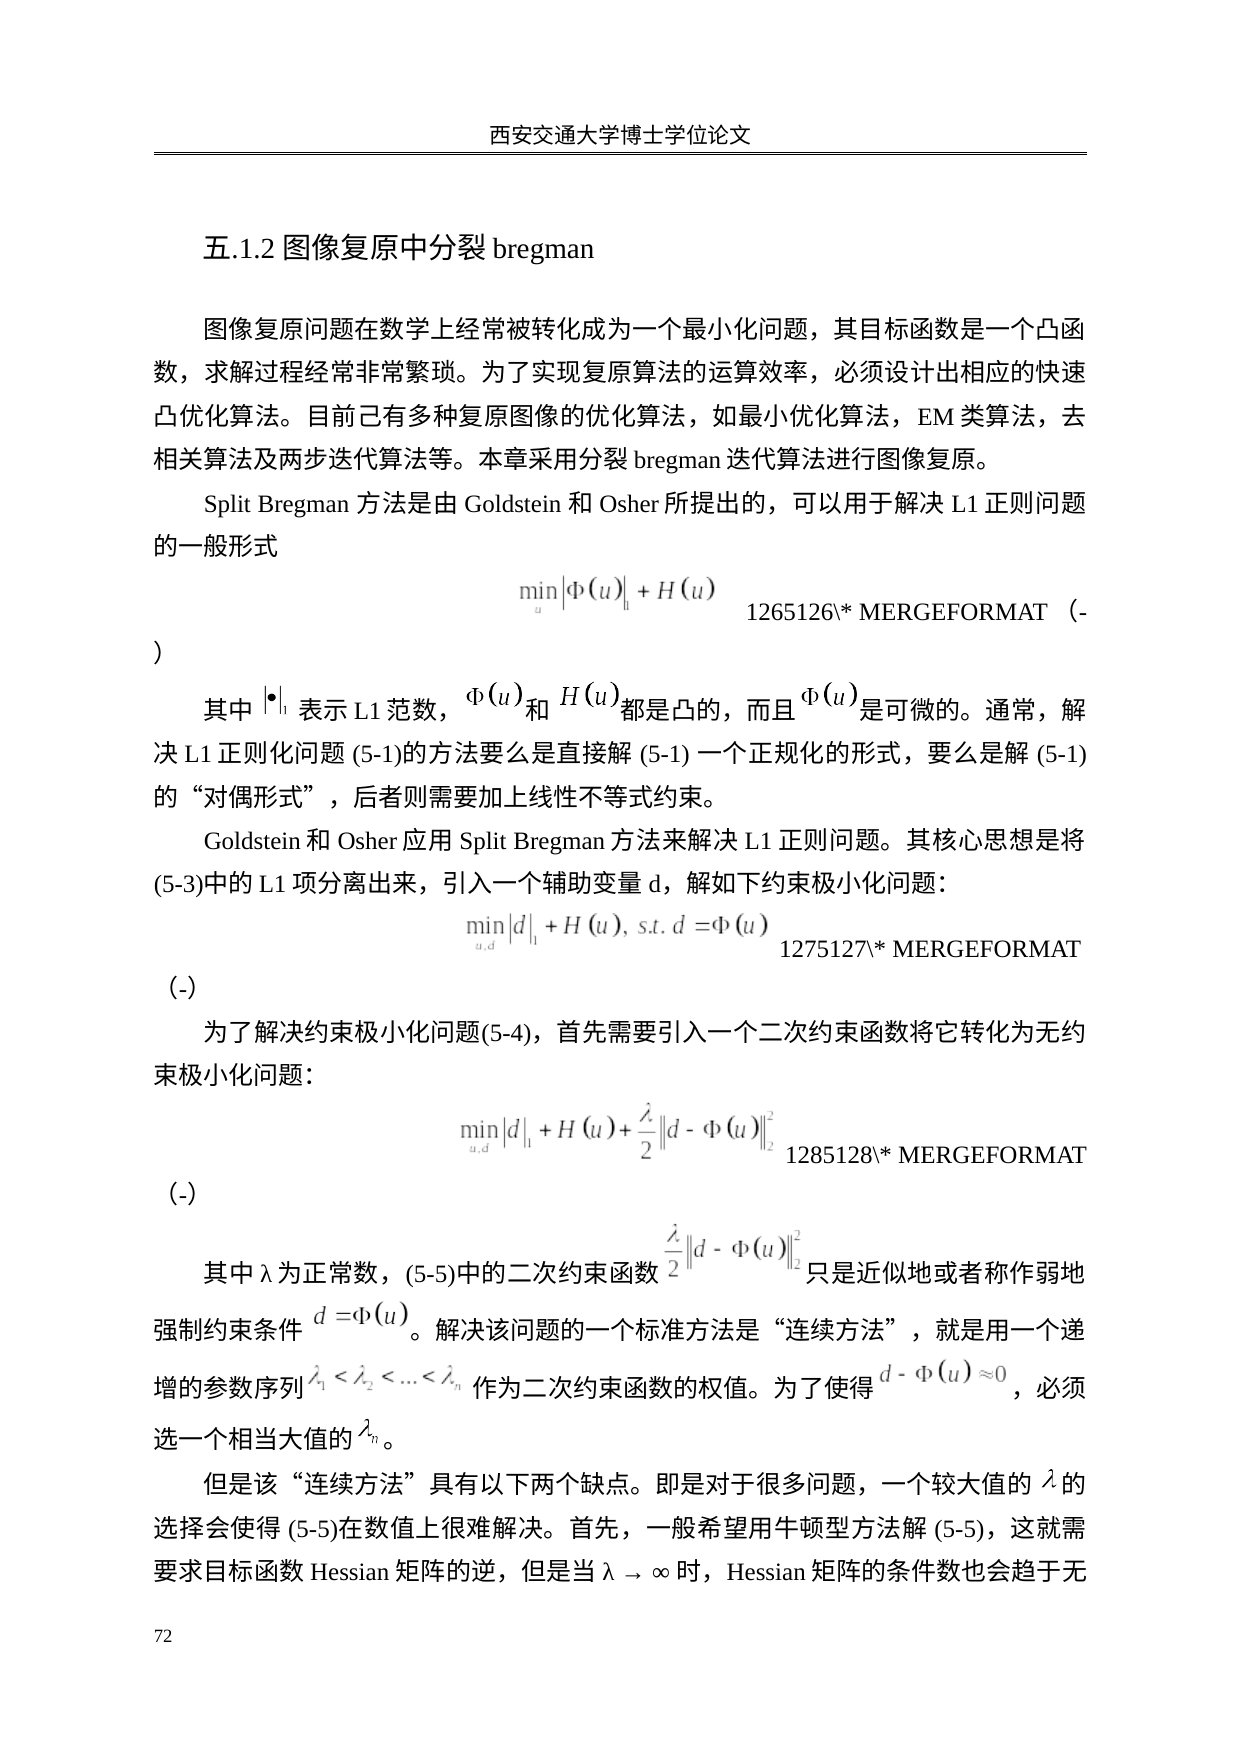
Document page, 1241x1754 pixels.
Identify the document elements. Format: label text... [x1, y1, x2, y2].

text 其中 表示L1范数，和 都是凸的，而且是可微的。通常，解决L1正则化问题 (5-1)的方法要么是直接解 (5-1) 一个正规化的形式，要么是解 (5-1)的“对偶形式”，后者则需要加上线性不等式约束。 [153, 676, 1087, 813]
text 图像复原问题在数学上经常被转化成为一个最小化问题，其目标函数是一个凸函数，求解过程经常非常繁琐。为了实现复原算法的运算效率，必须设计出相应的快速凸优化算法。目前己有多种复原图像的优化算法，如最小优化算法，EM类算法，去相关算法及两步迭代算法等。本章采用分裂bregman迭代算法进行图像复原。 [153, 309, 1087, 476]
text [153, 1463, 1087, 1588]
text 为了解决约束极小化问题(5-4)，首先需要引入一个二次约束函数将它转化为无约束极小化问题： [153, 1012, 1087, 1092]
subtitle 图像复原中分裂bregman [202, 224, 1087, 266]
text Split Bregman 方法是由Goldstein 和Osher所提出的，可以用于解决L1正则问题的一般形式 [153, 483, 1087, 563]
text 其中λ为正常数，(5-5)中的二次约束函数只是近似地或者称作弱地强制约束条件 。解决该问题的一个标准方法是“连续方法”，就是用一个递增的参数序列 作为二次约束函数的权值。为了使得，必须选一个相当大值的。 [153, 1218, 1087, 1456]
text Goldstein和Osher应用Split Bregman方法来解决L1正则问题。其核心思想是将(5-3)中的L1 项分离出来，引入一个辅助变量 d，解如下约束极小化问题： [153, 821, 1087, 900]
